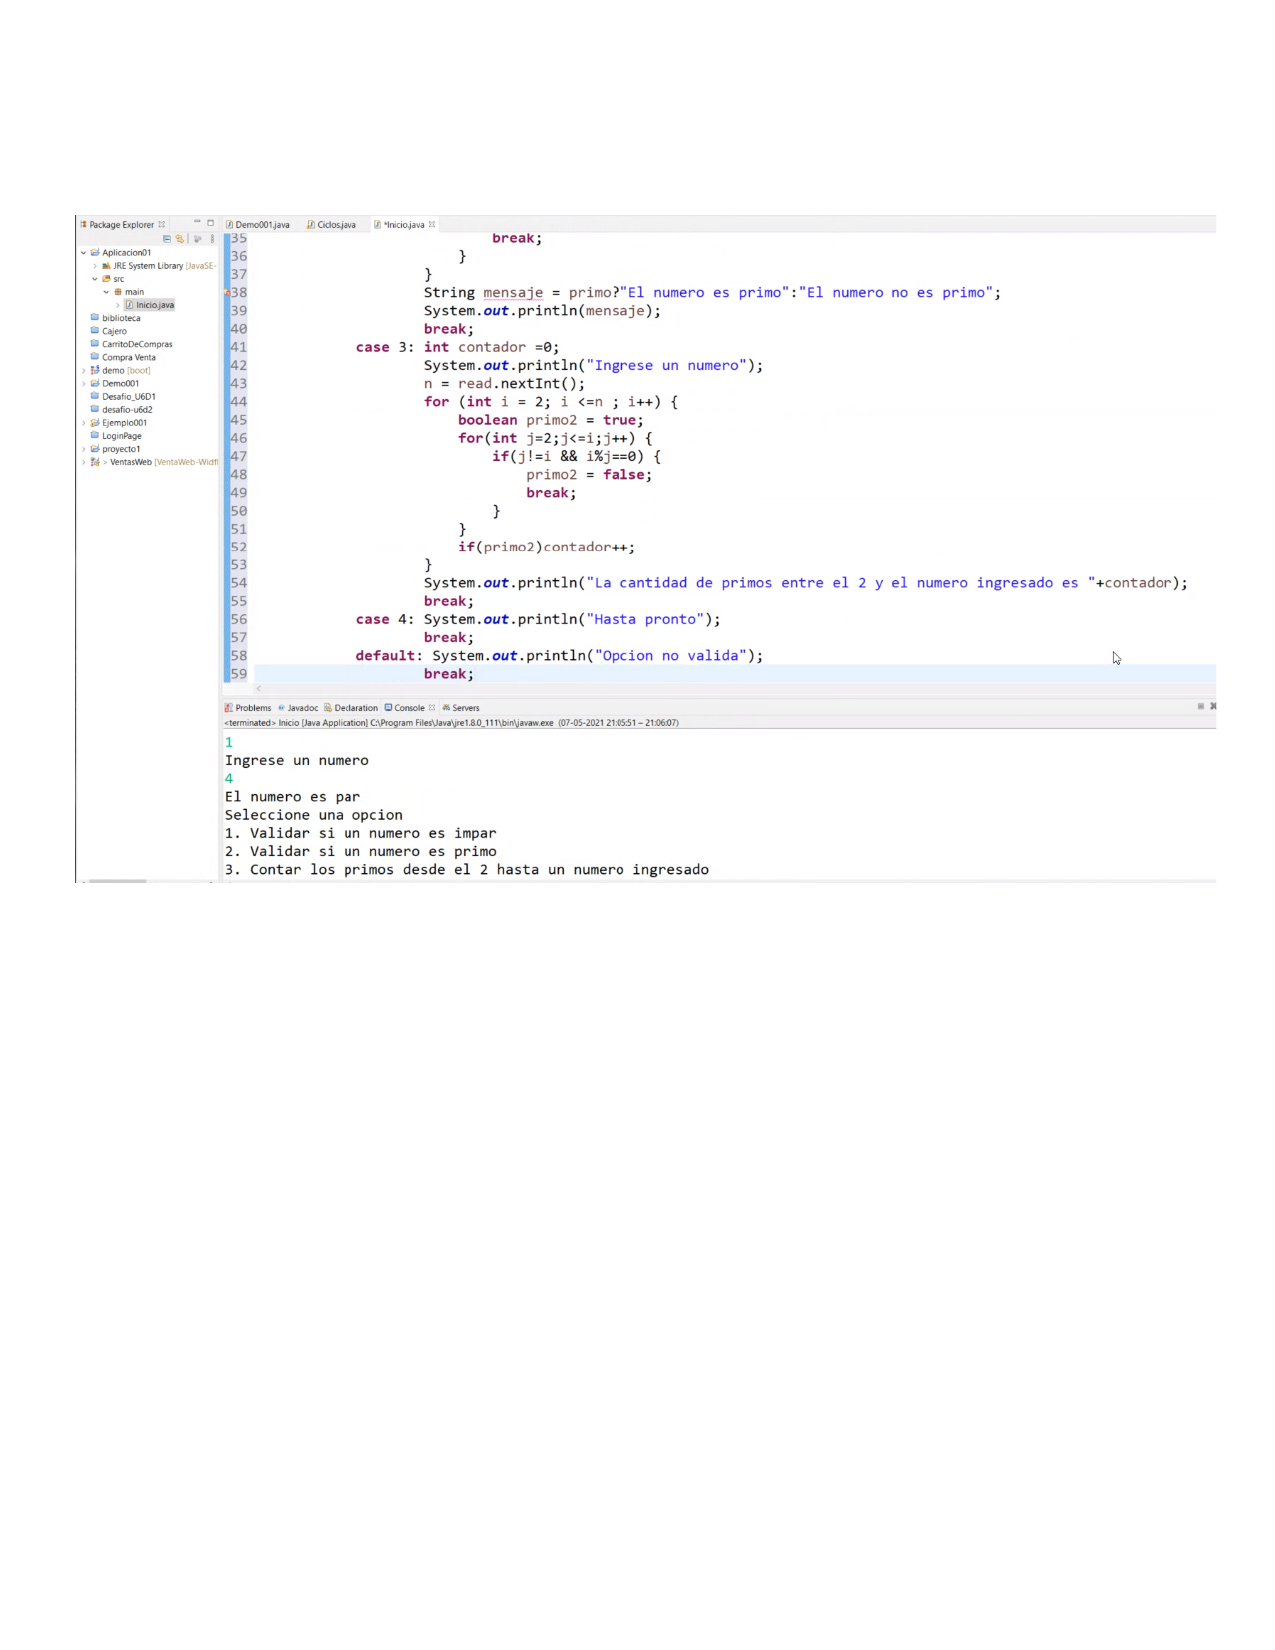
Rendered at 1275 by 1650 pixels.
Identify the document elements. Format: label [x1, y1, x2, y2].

picture [75, 215, 1217, 883]
